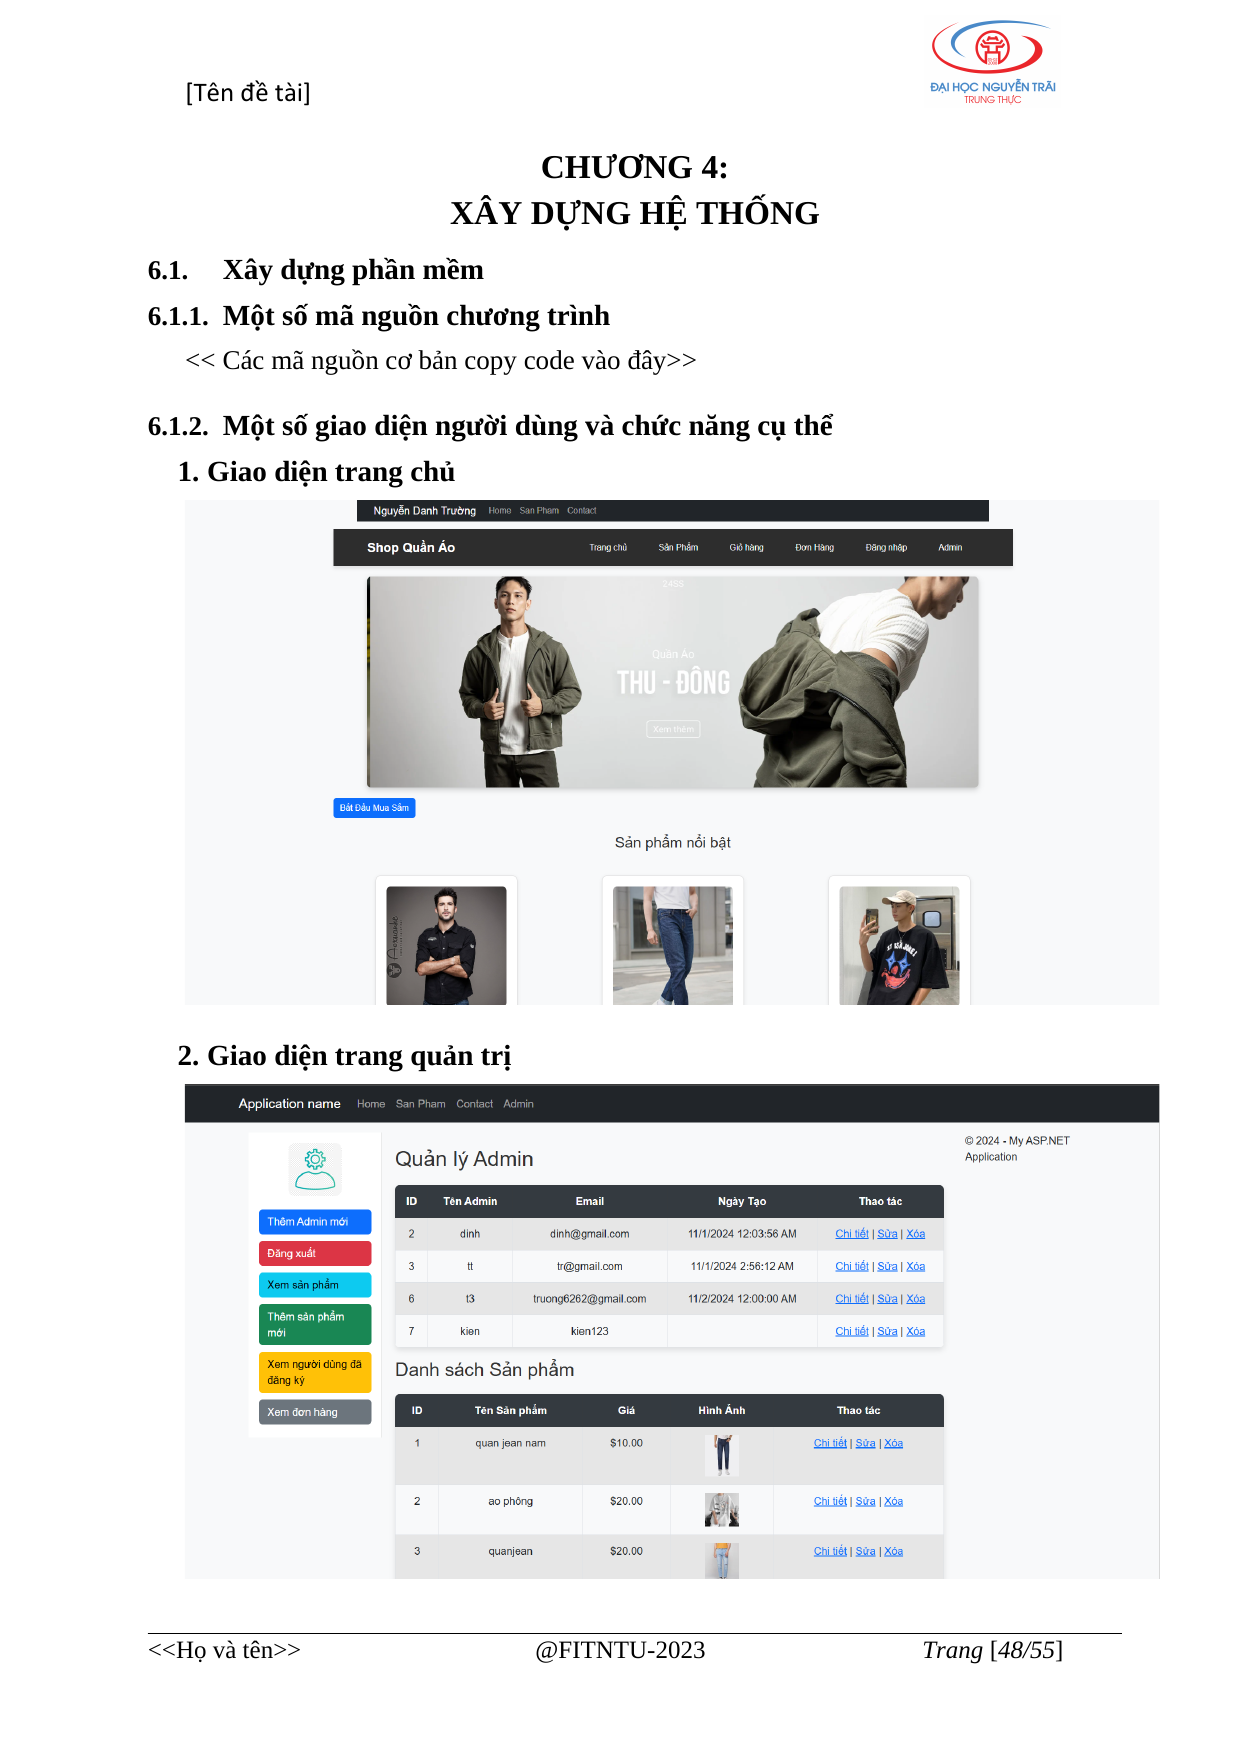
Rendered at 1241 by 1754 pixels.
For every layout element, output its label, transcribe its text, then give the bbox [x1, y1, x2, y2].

subtitle Giao diện trang quản trị [177, 1038, 1122, 1072]
picture [184, 1084, 1160, 1579]
picture [184, 500, 1160, 1005]
subtitle CHƯƠNG 4: XÂY DỰNG HỆ THỐNG [148, 148, 1122, 232]
picture [923, 15, 1062, 108]
subtitle Xây dựng phần mềm [148, 252, 1122, 286]
subtitle Một số giao diện người dùng và chức năng cụ thể [148, 408, 1122, 442]
subtitle Giao diện trang chủ [177, 454, 1122, 488]
text << Các mã nguồn cơ bản copy code vào đây>> [185, 344, 1122, 375]
subtitle Một số mã nguồn chương trình [148, 298, 1122, 332]
